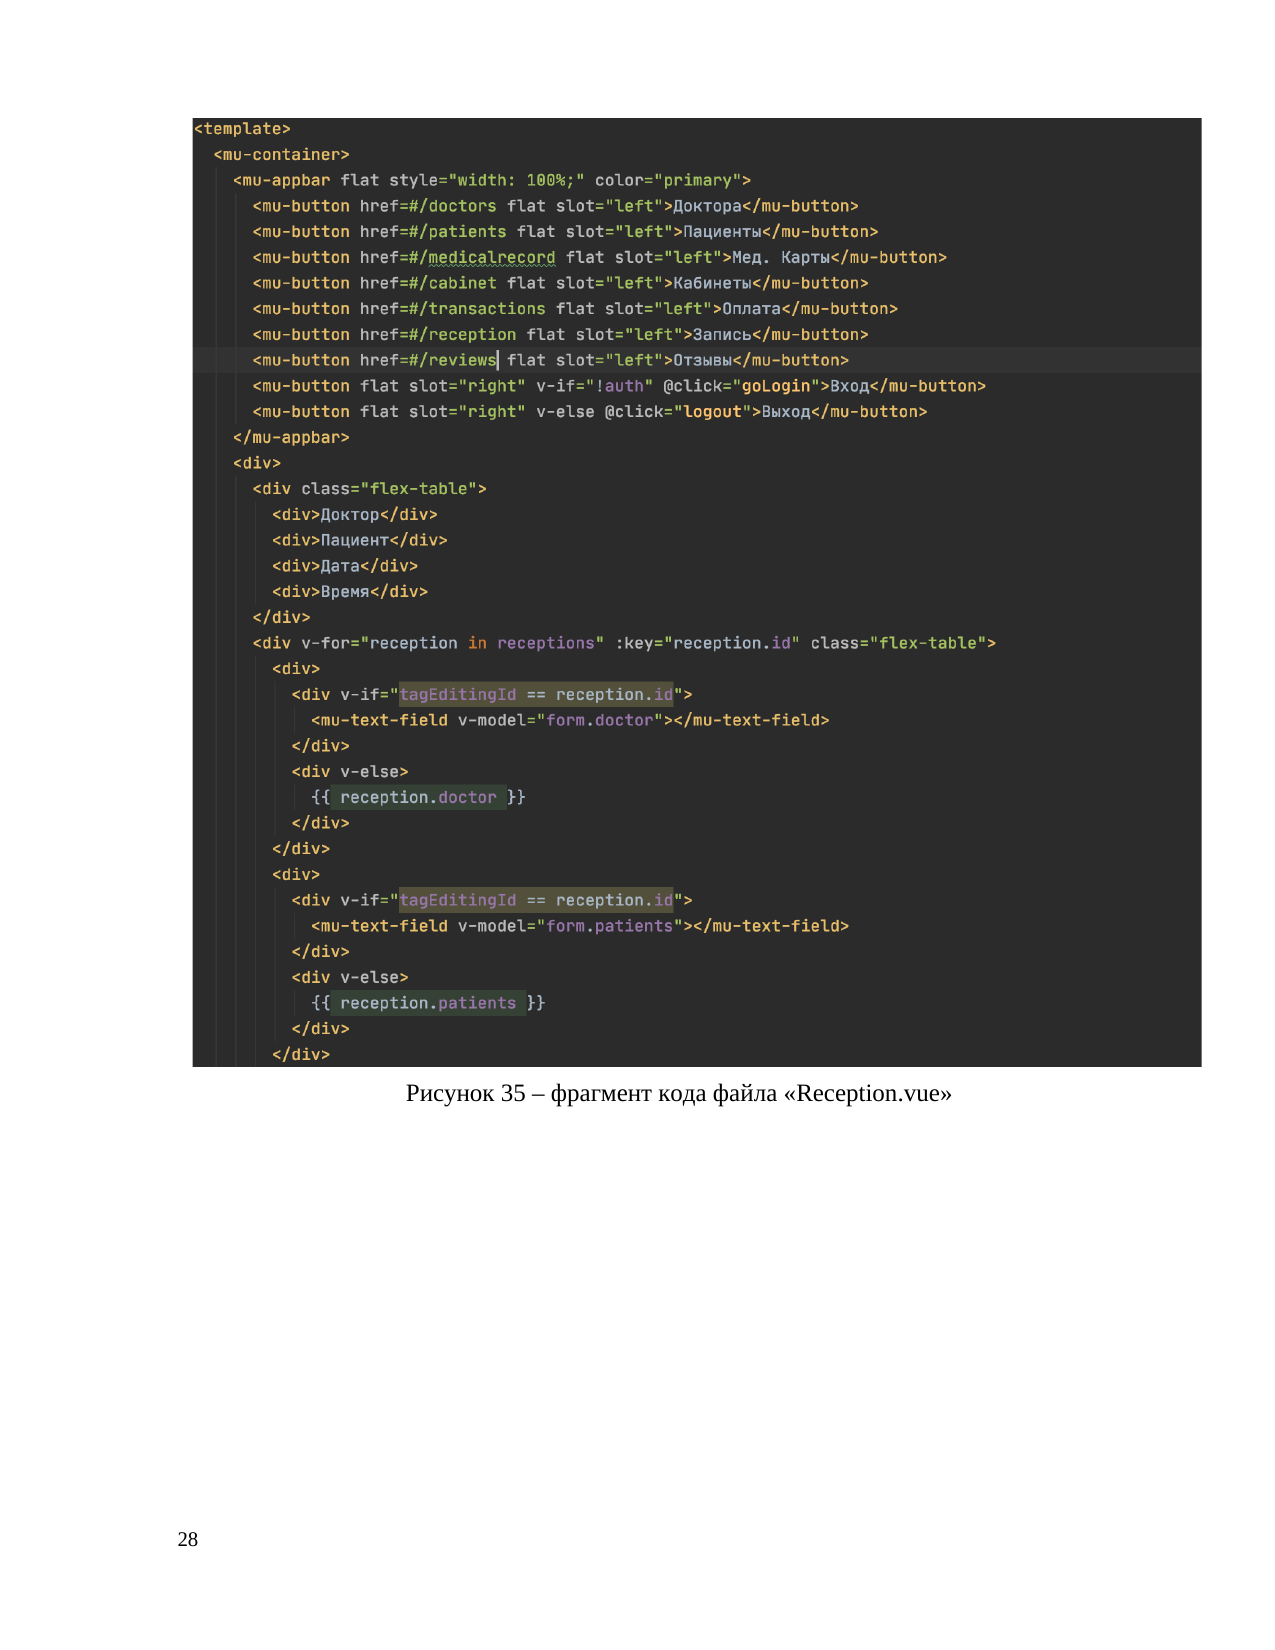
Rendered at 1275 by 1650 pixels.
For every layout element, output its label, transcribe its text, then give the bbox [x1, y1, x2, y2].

picture [192, 118, 1202, 1067]
text Рисунок 35 – фрагмент кода файла «Reception.vue» [192, 1078, 1165, 1107]
